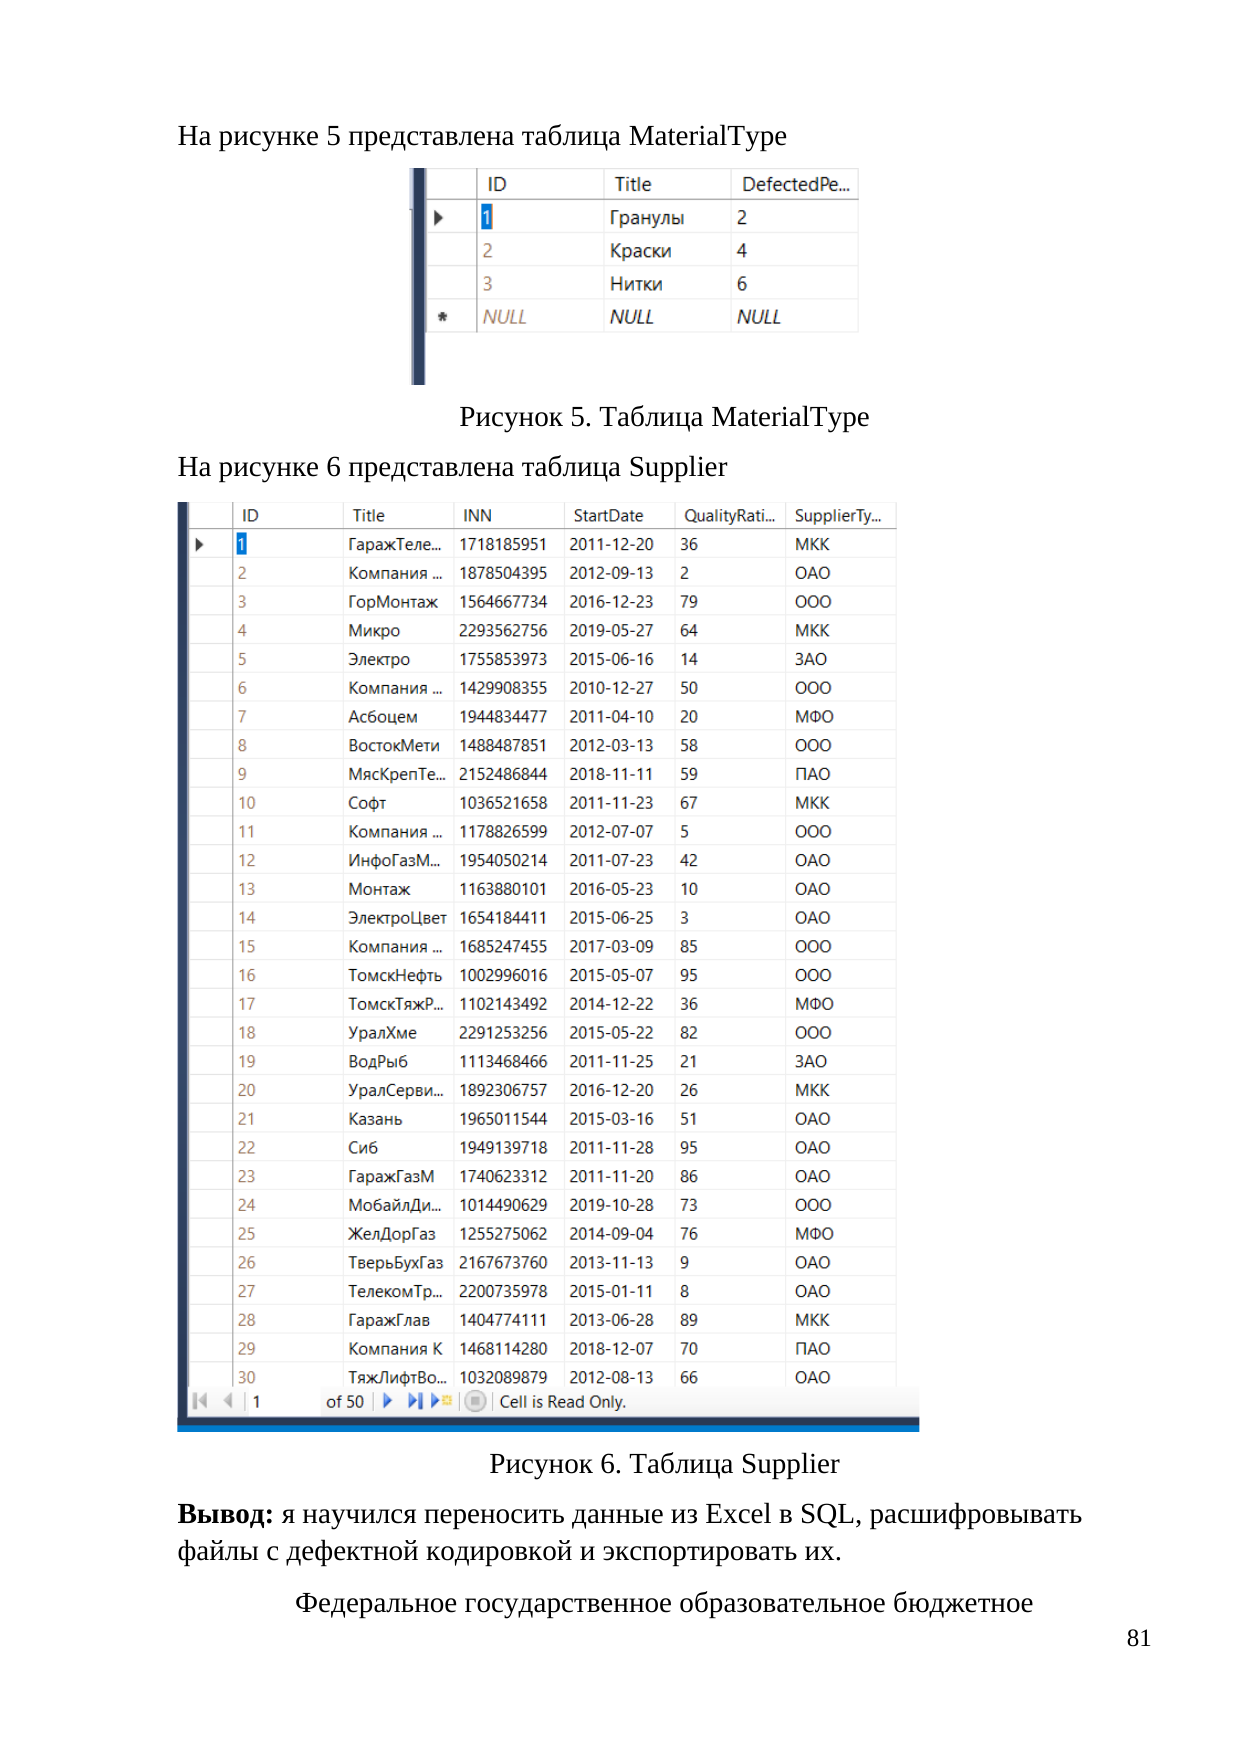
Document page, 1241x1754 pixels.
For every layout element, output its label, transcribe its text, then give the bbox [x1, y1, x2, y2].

picture [177, 502, 920, 1432]
text Рисунок 5. Таблица MaterialType [177, 399, 1152, 432]
text На рисунке 6 представлена таблица Supplier [177, 449, 1152, 483]
text Рисунок 6. Таблица Supplier [177, 1446, 1152, 1480]
picture [409, 168, 920, 385]
text На рисунке 5 представлена таблица MaterialType [177, 118, 1152, 152]
text Федеральное государственное образовательное бюджетное [177, 1585, 1152, 1619]
text Вывод: я научился переносить данные из Excel в SQL, расшифровывать файлы с дефектной кодировкой и экспортировать их. [177, 1496, 1152, 1566]
